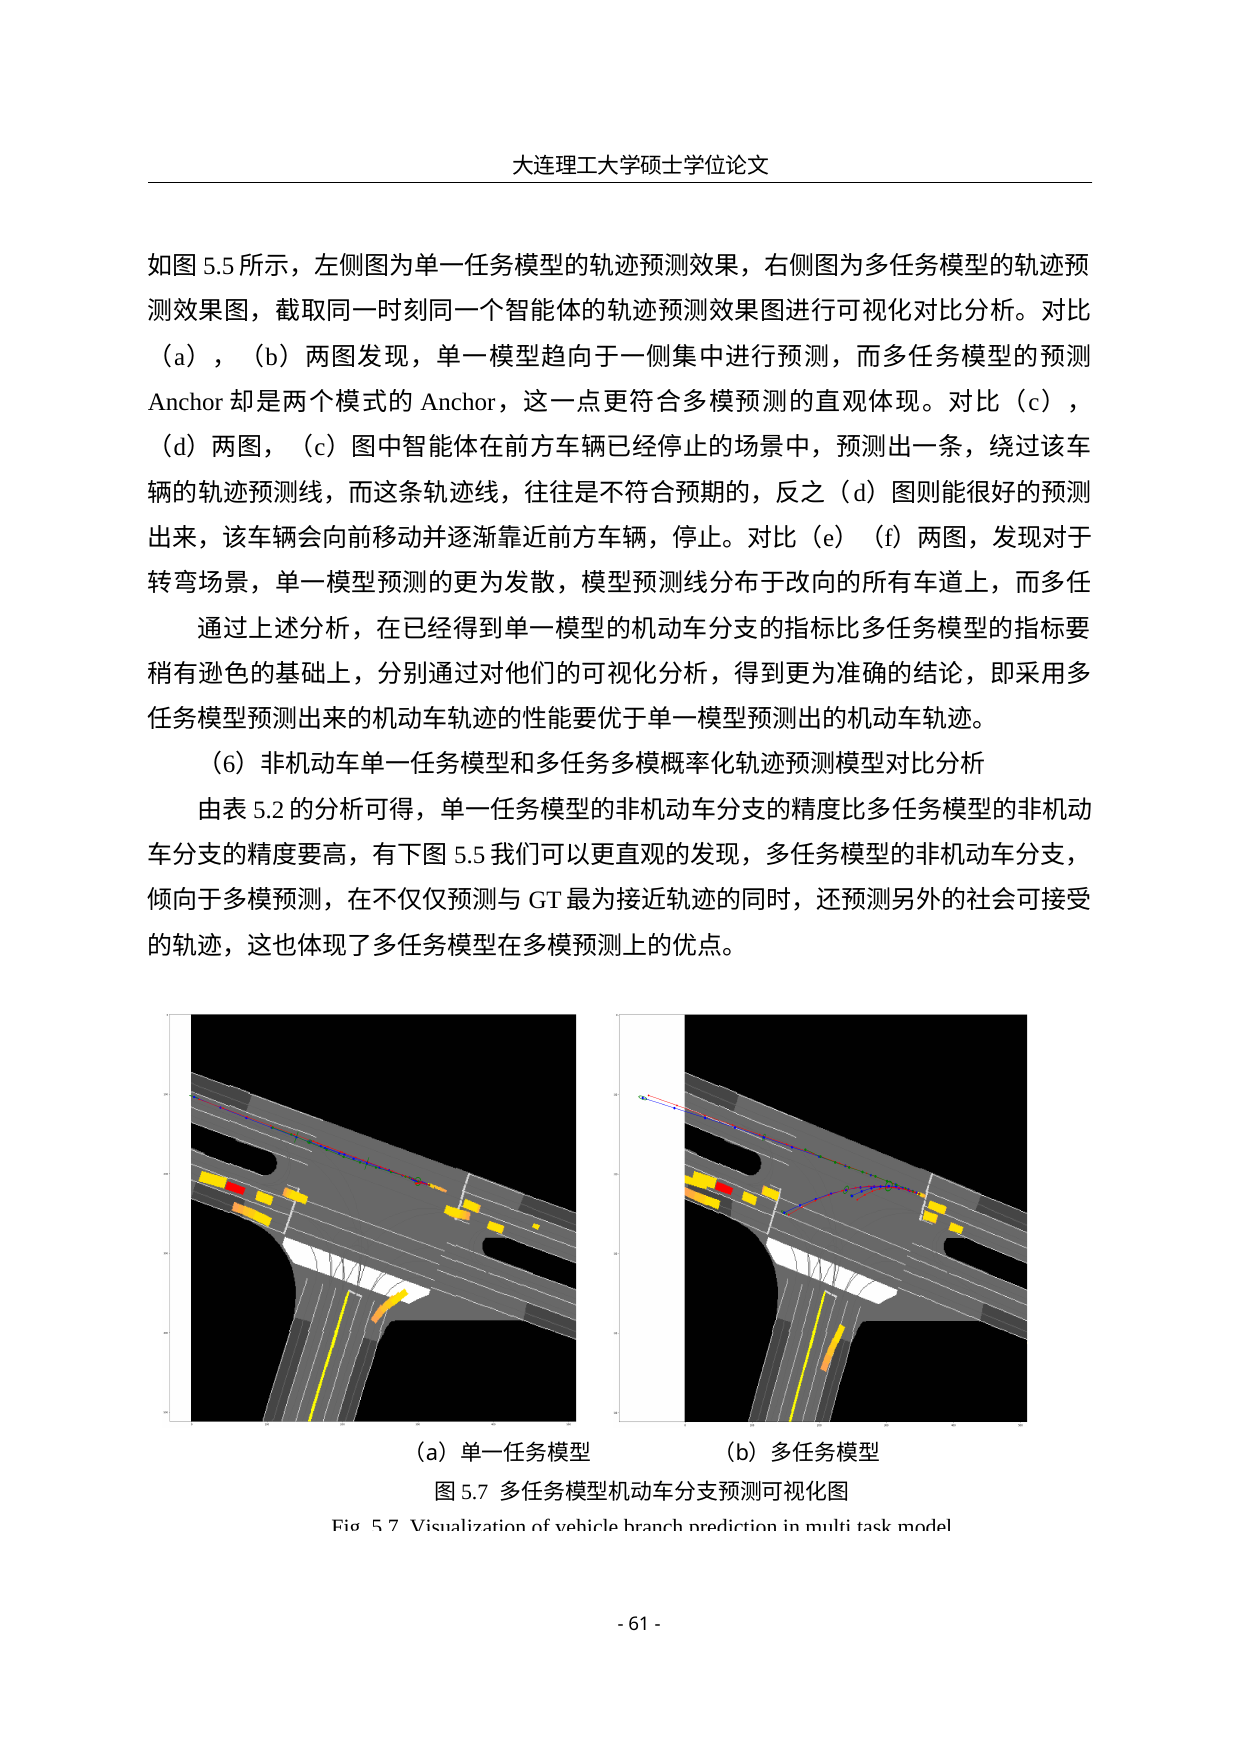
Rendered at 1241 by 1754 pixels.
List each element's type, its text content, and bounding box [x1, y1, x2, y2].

text 通过上述分析，在已经得到单一模型的机动车分支的指标比多任务模型的指标要稍有逊色的基础上，分别通过对他们的可视化分析，得到更为准确的结论，即采用多任务模型预测出来的机动车轨迹的性能要优于单一模型预测出的机动车轨迹。 [148, 608, 1092, 735]
picture [613, 1013, 1028, 1428]
text 由表5.2的分析可得，单一任务模型的非机动车分支的精度比多任务模型的非机动车分支的精度要高，有下图5.5我们可以更直观的发现，多任务模型的非机动车分支，倾向于多模预测，在不仅仅预测与GT最为接近轨迹的同时，还预测另外的社会可接受的轨迹，这也体现了多任务模型在多模预测上的优点。 [148, 789, 1092, 961]
text （6）非机动车单一任务模型和多任务多模概率化轨迹预测模型对比分析 [148, 744, 1092, 780]
picture [162, 1013, 577, 1428]
